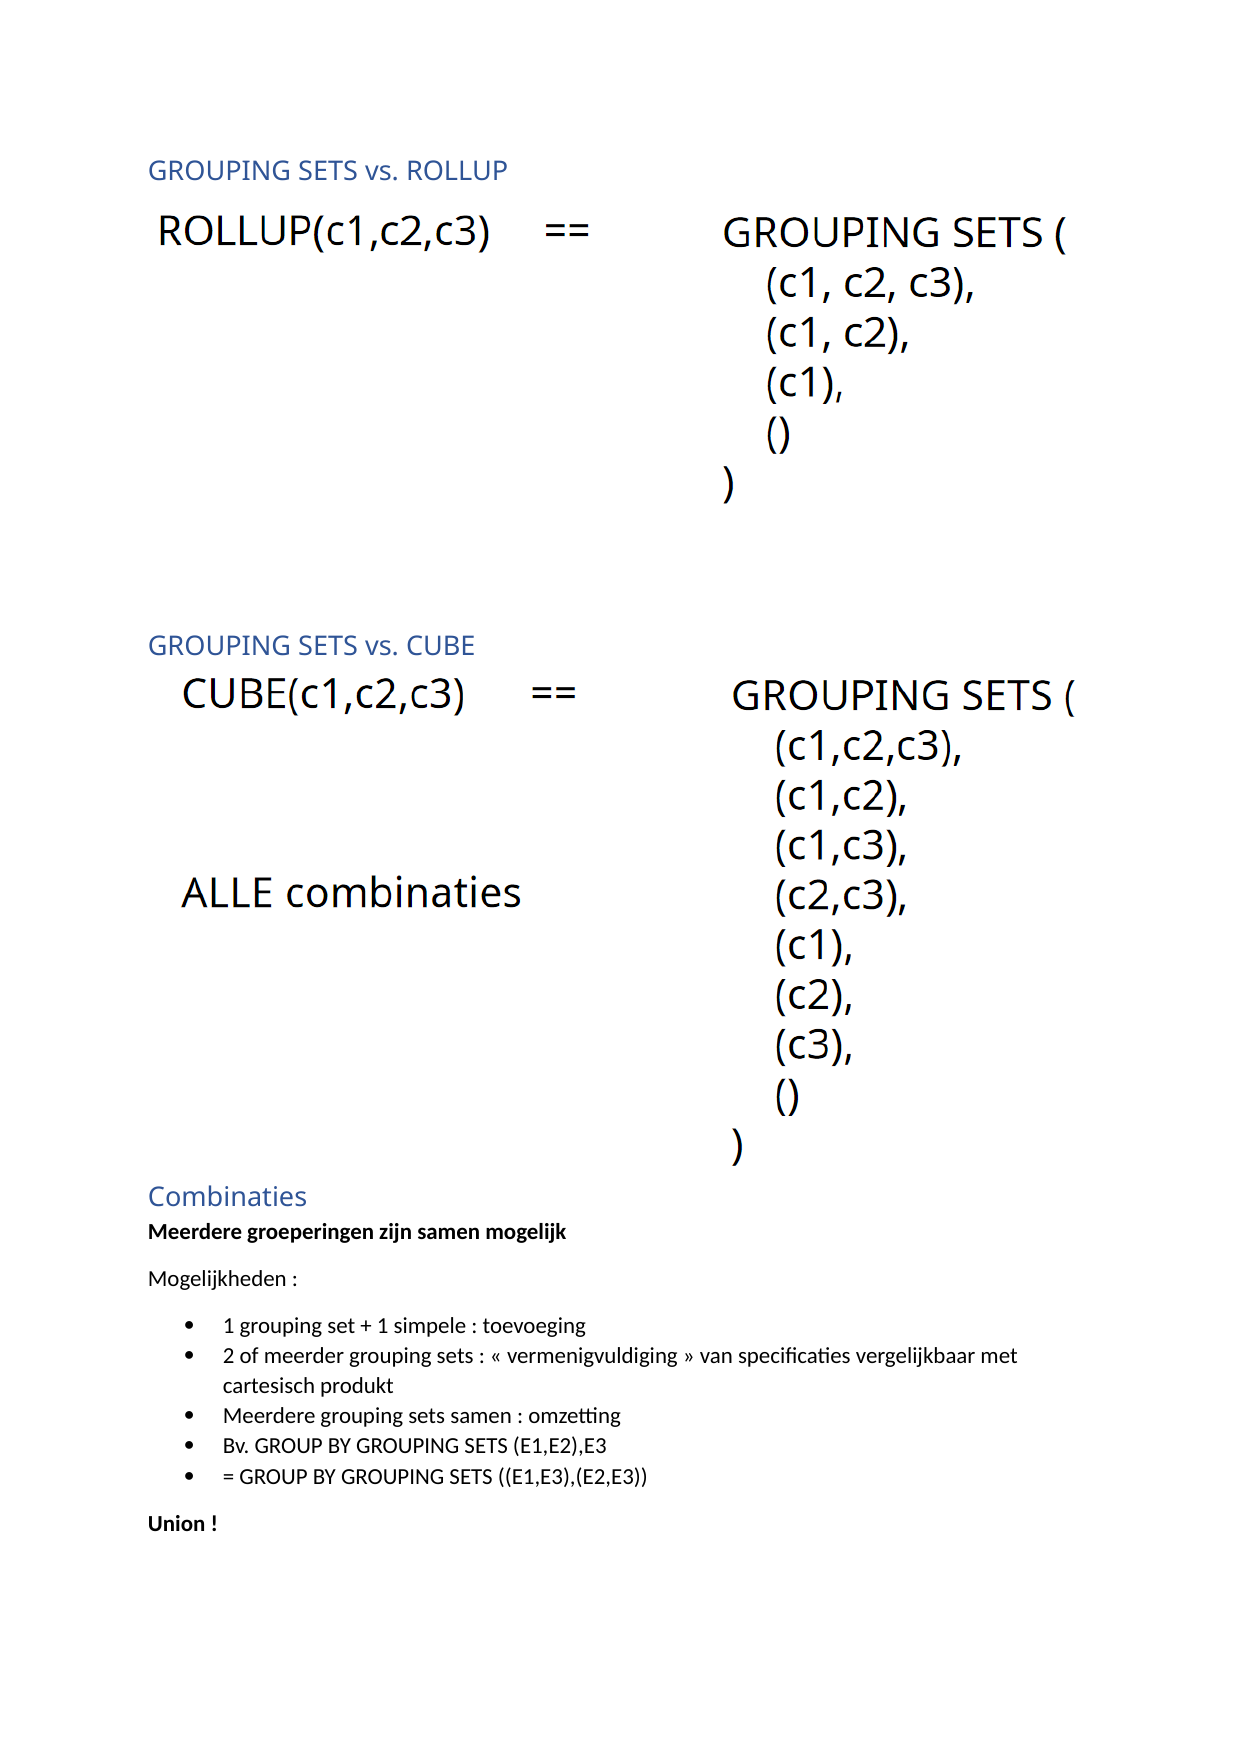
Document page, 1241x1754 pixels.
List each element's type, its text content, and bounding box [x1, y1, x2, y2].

picture [147, 666, 1093, 1171]
subtitle Combinaties [148, 1177, 1093, 1214]
text Mogelijkheden : [148, 1264, 1093, 1292]
text Union ! [148, 1509, 1093, 1537]
list = GROUP BY GROUPING SETS ((E1,E3),(E2,E3)) [185, 1462, 1093, 1490]
subtitle GROUPING SETS vs. CUBE [148, 627, 1093, 666]
list 2 of meerder grouping sets : « vermenigvuldiging » van specificaties vergelijkbaar met cartesisch produkt [185, 1341, 1093, 1399]
text Meerdere groeperingen zijn samen mogelijk [148, 1217, 1093, 1245]
list Bv. GROUP BY GROUPING SETS (E1,E2),E3 [185, 1432, 1093, 1460]
subtitle GROUPING SETS vs. ROLLUP [148, 152, 1093, 189]
list 1 grouping set + 1 simpele : toevoeging [185, 1311, 1093, 1339]
picture [147, 191, 1093, 515]
list Meerdere grouping sets samen : omzetting [185, 1401, 1093, 1429]
